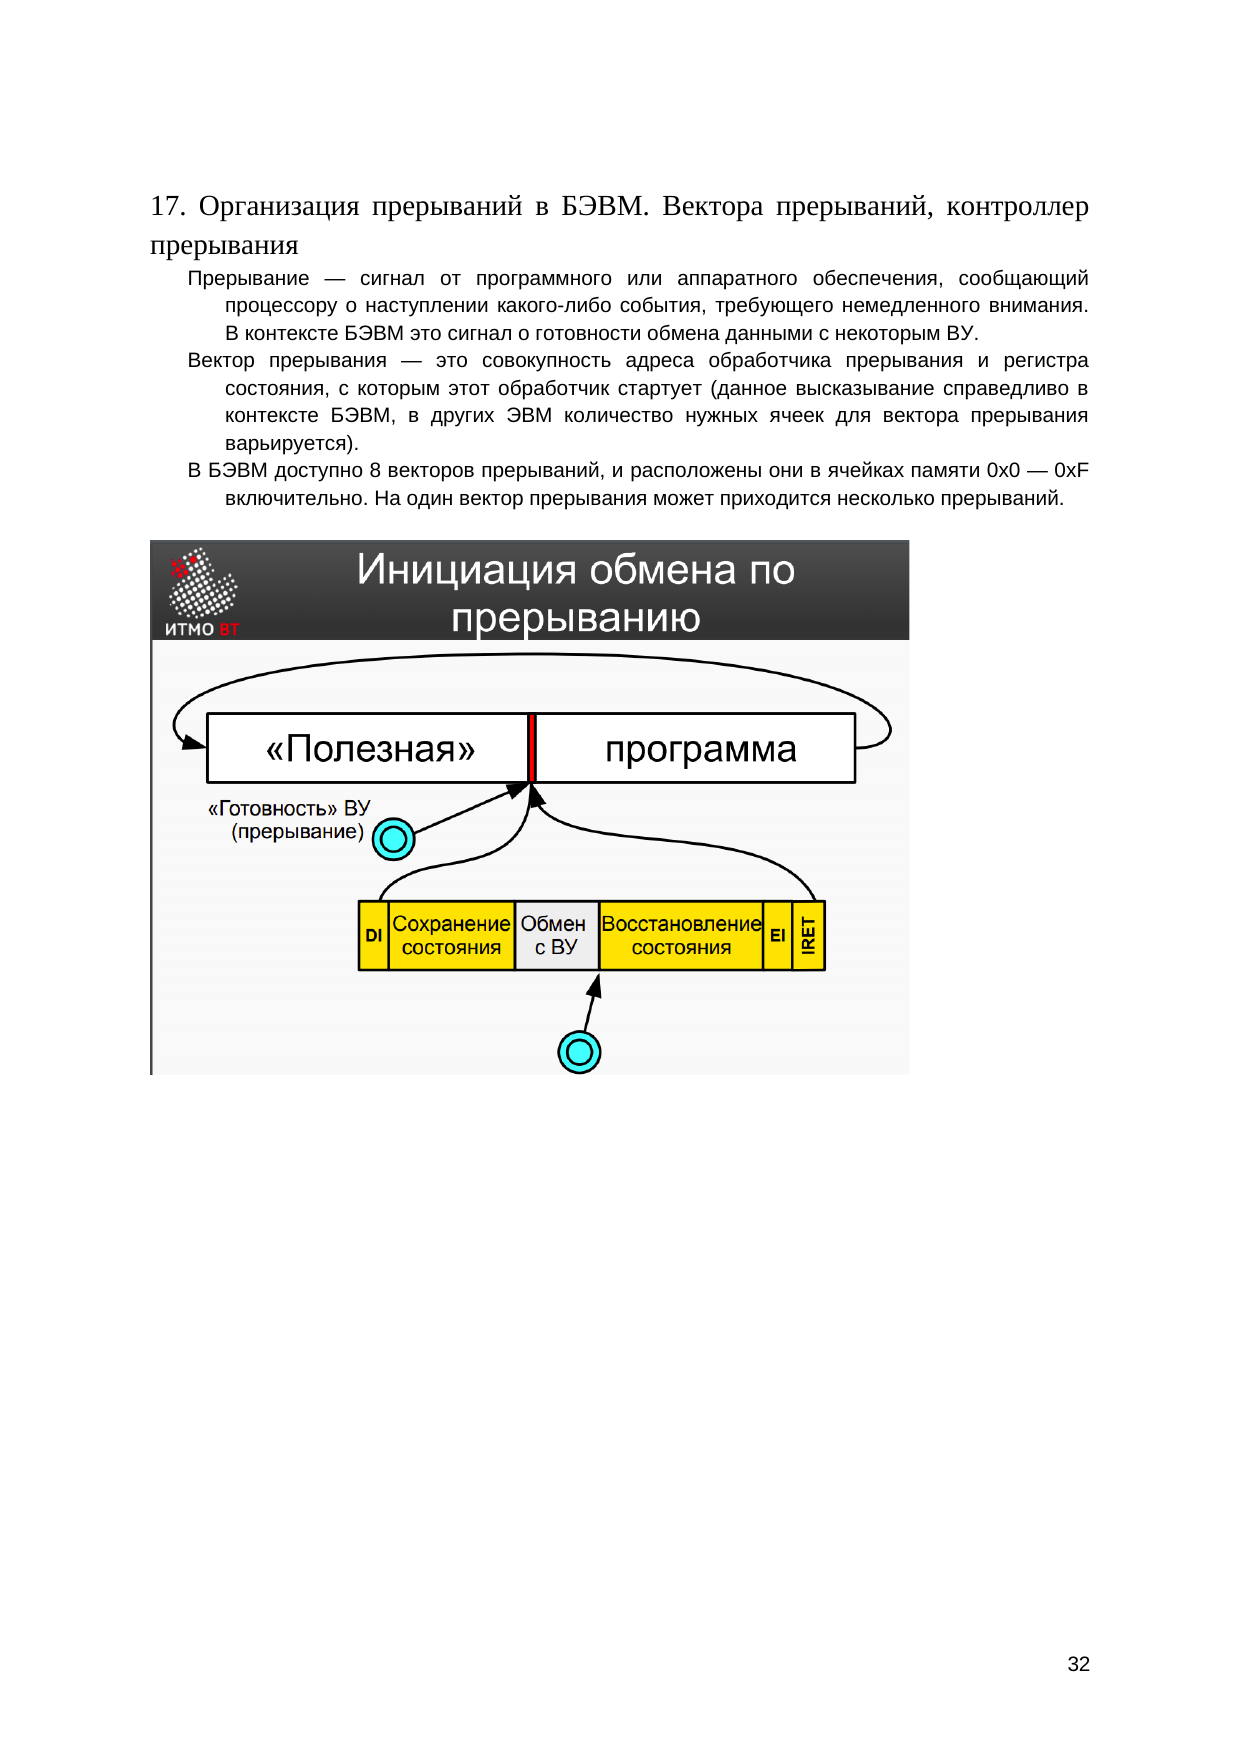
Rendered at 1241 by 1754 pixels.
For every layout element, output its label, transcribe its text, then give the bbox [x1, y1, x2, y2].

picture [150, 540, 910, 1075]
text Прерывание — сигнал от программного или аппаратного обеспечения, сообщающий процессору о наступлении какого-либо события, требующего немедленного внимания. В контексте БЭВМ это сигнал о готовности обмена данными с некоторым ВУ. [187, 266, 1090, 344]
subtitle 17. Организация прерываний в БЭВМ. Вектора прерываний, контроллер прерывания [150, 188, 1090, 261]
text В БЭВМ доступно 8 векторов прерываний, и расположены они в ячейках памяти 0x0 — 0xF включительно. На один вектор прерывания может приходится несколько прерываний. [187, 458, 1090, 509]
text Вектор прерывания — это совокупность адреса обработчика прерывания и регистра состояния, с которым этот обработчик стартует (данное высказывание справедливо в контексте БЭВМ, в других ЭВМ количество нужных ячеек для вектора прерывания варьируется). [187, 348, 1090, 454]
